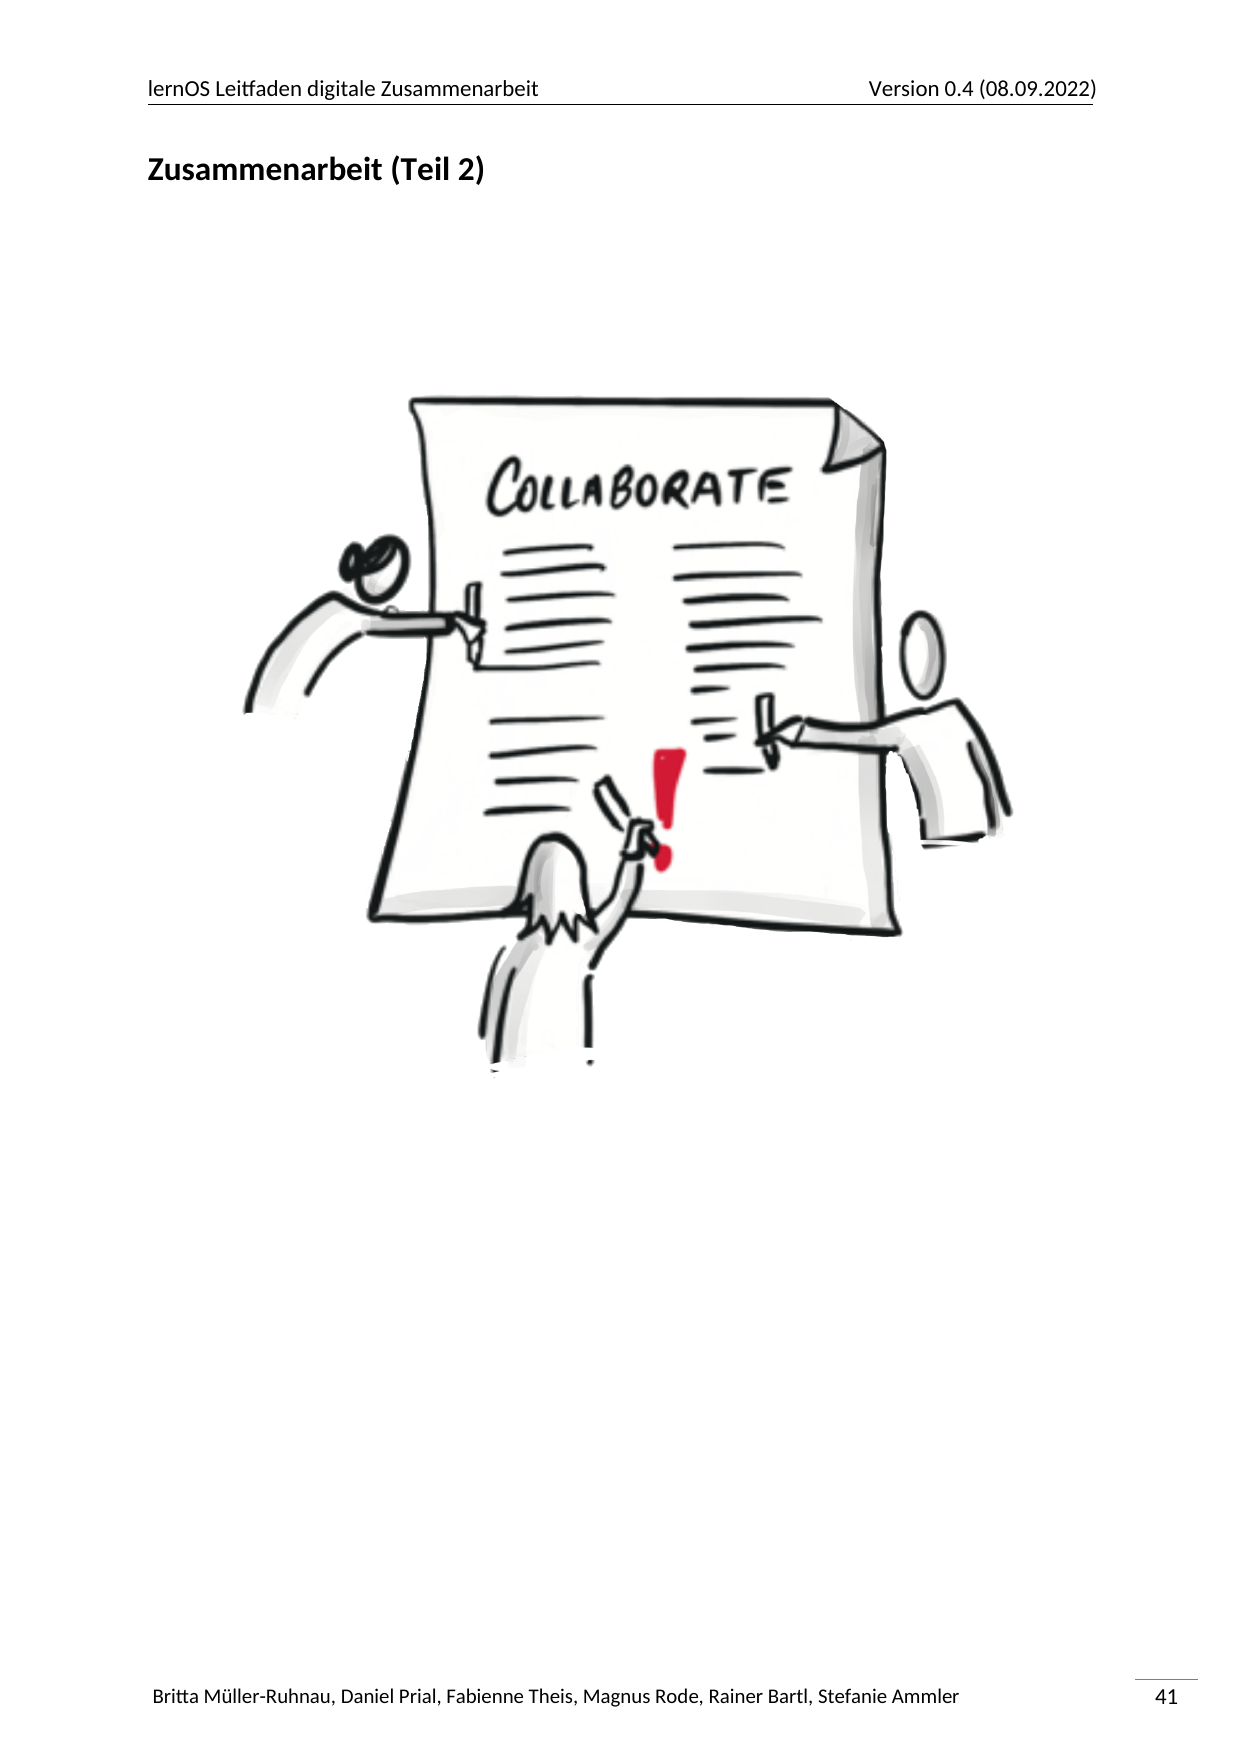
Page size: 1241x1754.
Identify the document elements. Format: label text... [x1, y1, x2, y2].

picture [147, 207, 1093, 1153]
text Zusammenarbeit (Teil 2) [148, 148, 1093, 188]
